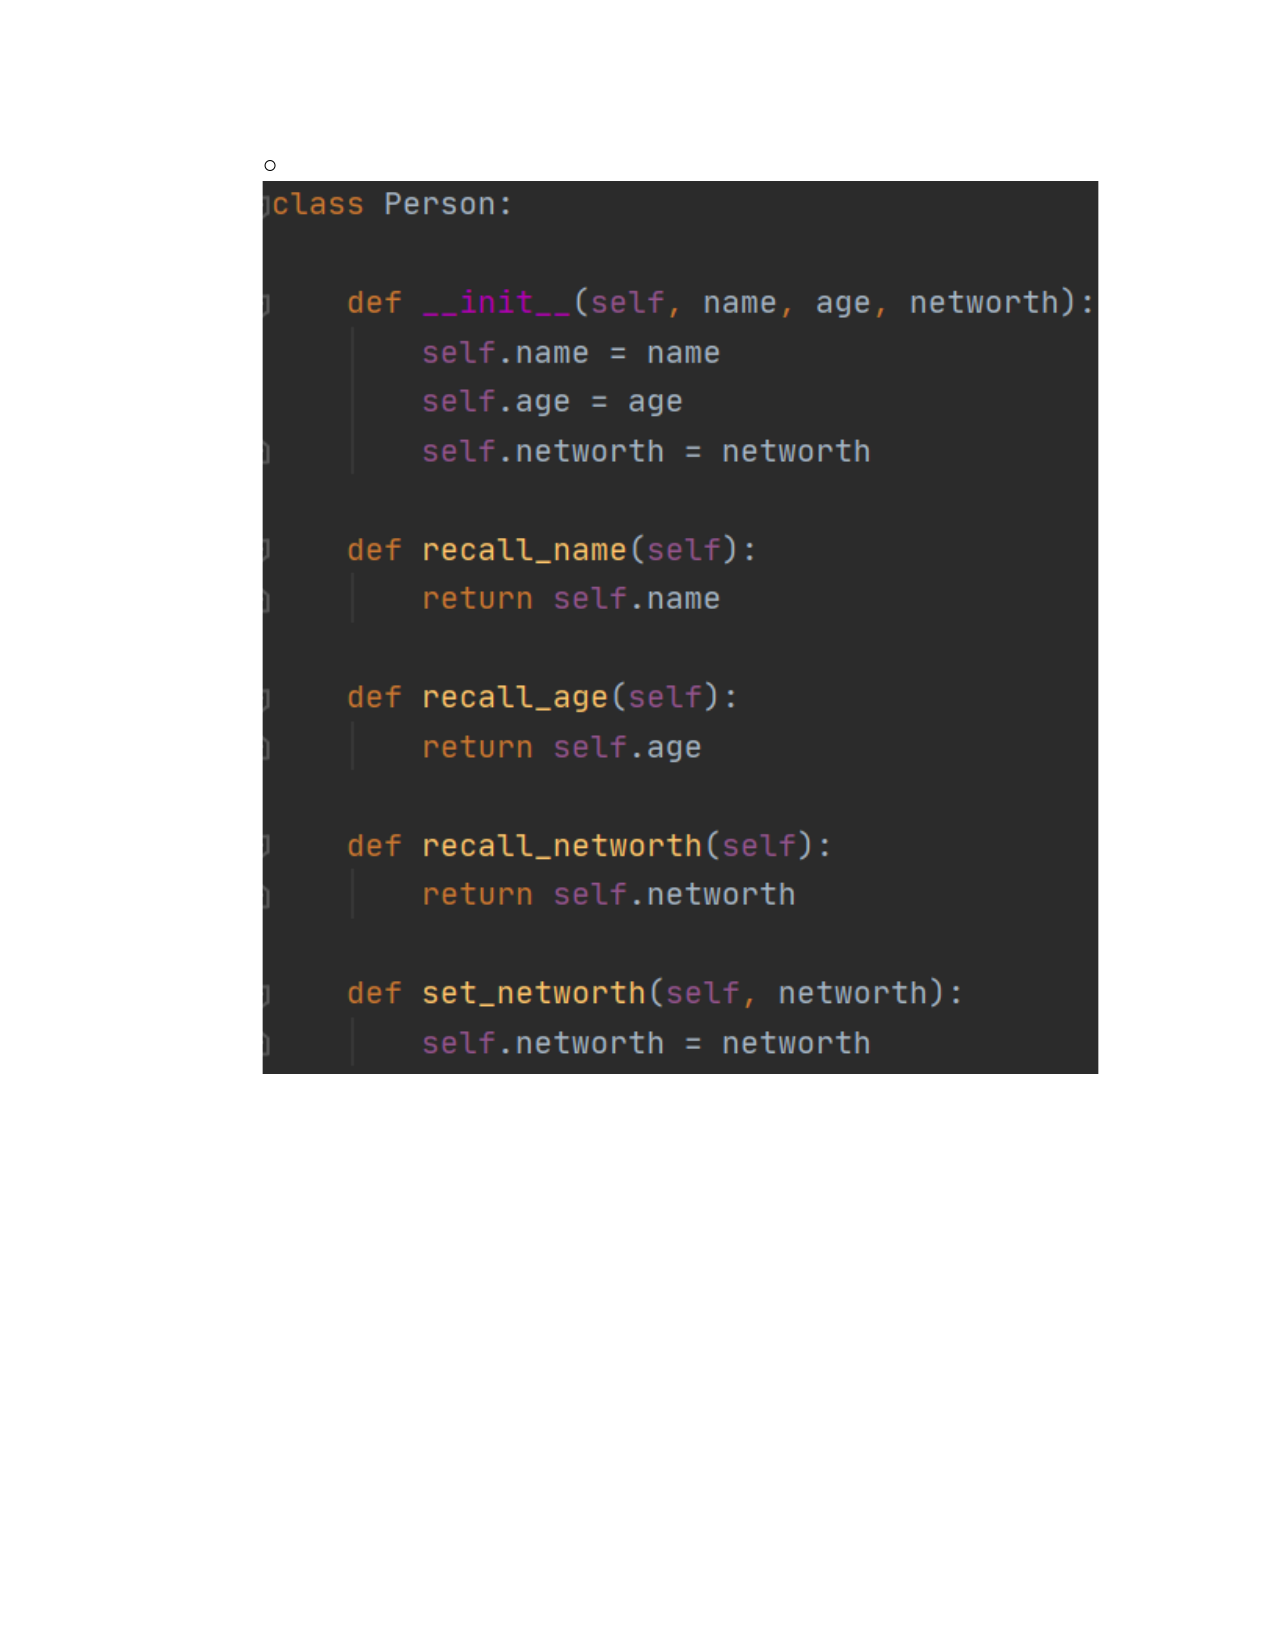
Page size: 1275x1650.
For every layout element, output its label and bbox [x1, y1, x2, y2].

picture [262, 181, 1099, 1074]
